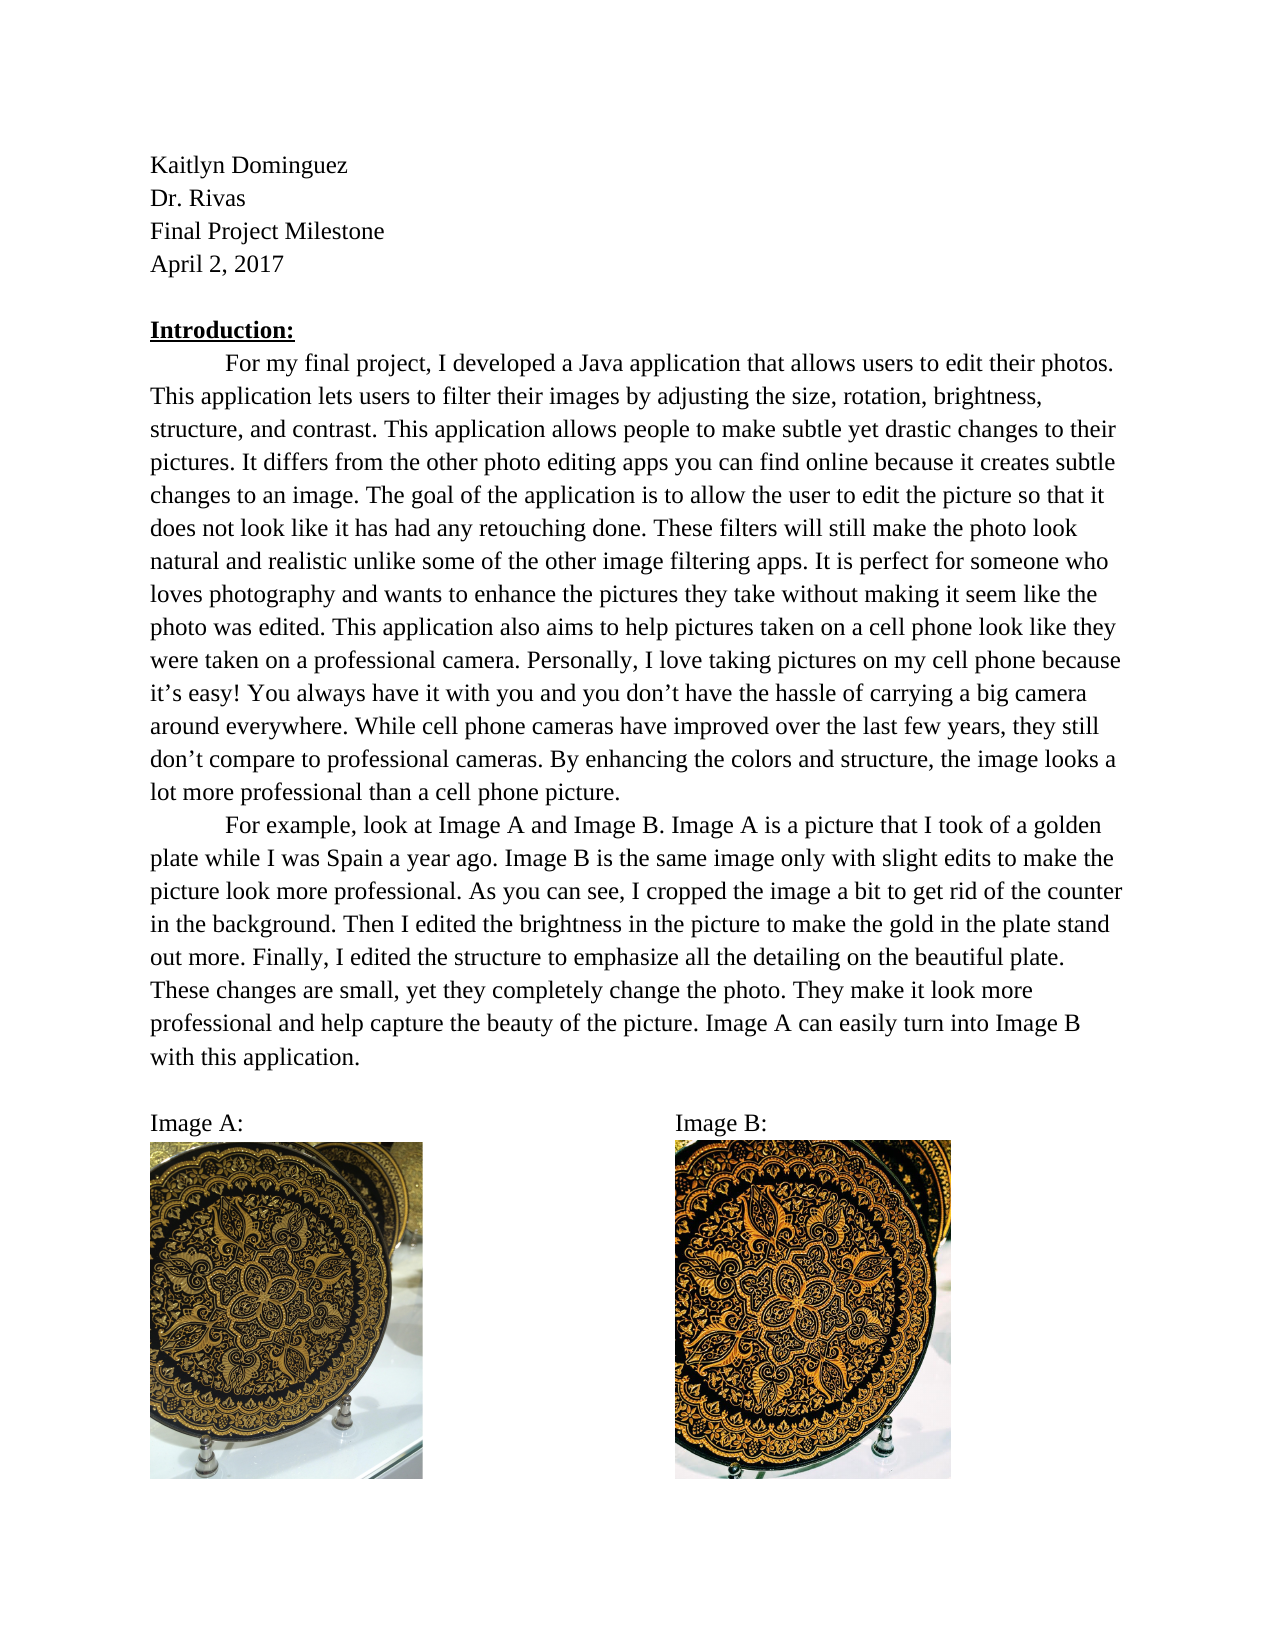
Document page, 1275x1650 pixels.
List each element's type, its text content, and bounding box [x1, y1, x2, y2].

picture [675, 1140, 951, 1479]
text Kaitlyn Dominguez [150, 150, 1125, 179]
text Introduction: [150, 315, 1125, 344]
text Image A: Image B: [150, 1108, 1125, 1136]
text Final Project Milestone [150, 216, 1125, 245]
text For my final project, I developed a Java application that allows users to edit their photos. This application lets users to filter their images by adjusting the size, rotation, brightness, structure, and contrast. This application allows people to make subtle yet drastic changes to their pictures. It differs from the other photo editing apps you can find online because it creates subtle changes to an image. The goal of the application is to allow the user to edit the picture so that it does not look like it has had any retouching done. These filters will still make the photo look natural and realistic unlike some of the other image filtering apps. It is perfect for someone who loves photography and wants to enhance the pictures they take without making it seem like the photo was edited. This application also aims to help pictures taken on a cell phone look like they were taken on a professional camera. Personally, I love taking pictures on my cell phone because it’s easy! You always have it with you and you don’t have the hassle of carrying a big camera around everywhere. While cell phone cameras have improved over the last few years, they still don’t compare to professional cameras. By enhancing the colors and structure, the image looks a lot more professional than a cell phone picture. [150, 348, 1125, 806]
text April 2, 2017 [150, 249, 1125, 278]
text For example, look at Image A and Image B. Image A is a picture that I took of a golden plate while I was Spain a year ago. Image B is the same image only with slight edits to make the picture look more professional. As you can see, I cropped the image a bit to get rid of the counter in the background. Then I edited the brightness in the picture to make the gold in the plate stand out more. Finally, I edited the structure to emphasize all the detailing on the beautiful plate. These changes are small, yet they completely change the photo. They make it look more professional and help capture the beauty of the picture. Image A can easily turn into Image B with this application. [150, 810, 1125, 1070]
text Dr. Rivas [150, 183, 1125, 212]
picture [150, 1142, 423, 1479]
